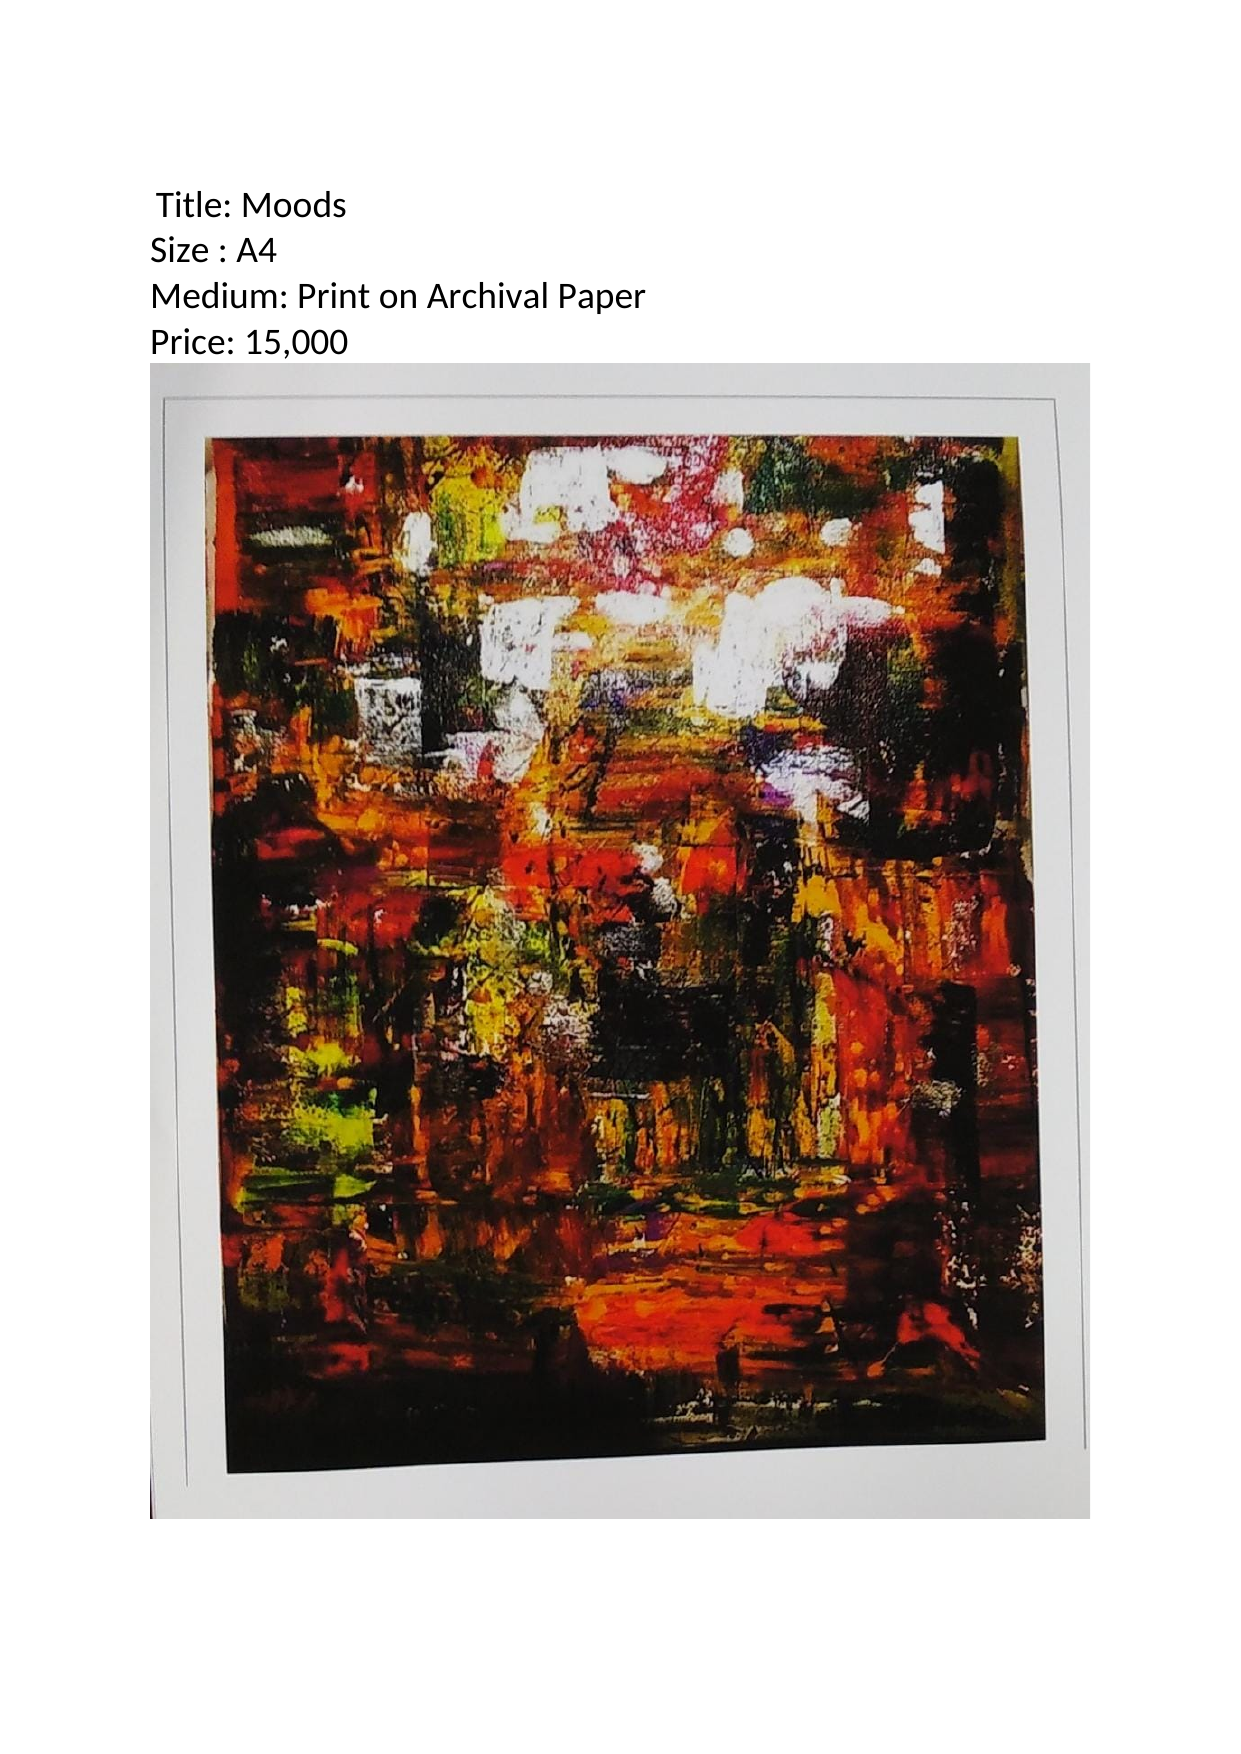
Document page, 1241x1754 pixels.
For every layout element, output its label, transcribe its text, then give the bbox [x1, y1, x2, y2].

text Size : A4 [150, 226, 1090, 272]
text Price: 15,000 [150, 318, 1090, 363]
picture [150, 363, 1091, 1519]
text Medium: Print on Archival Paper [150, 272, 1090, 318]
text Title: Moods [150, 181, 1090, 226]
